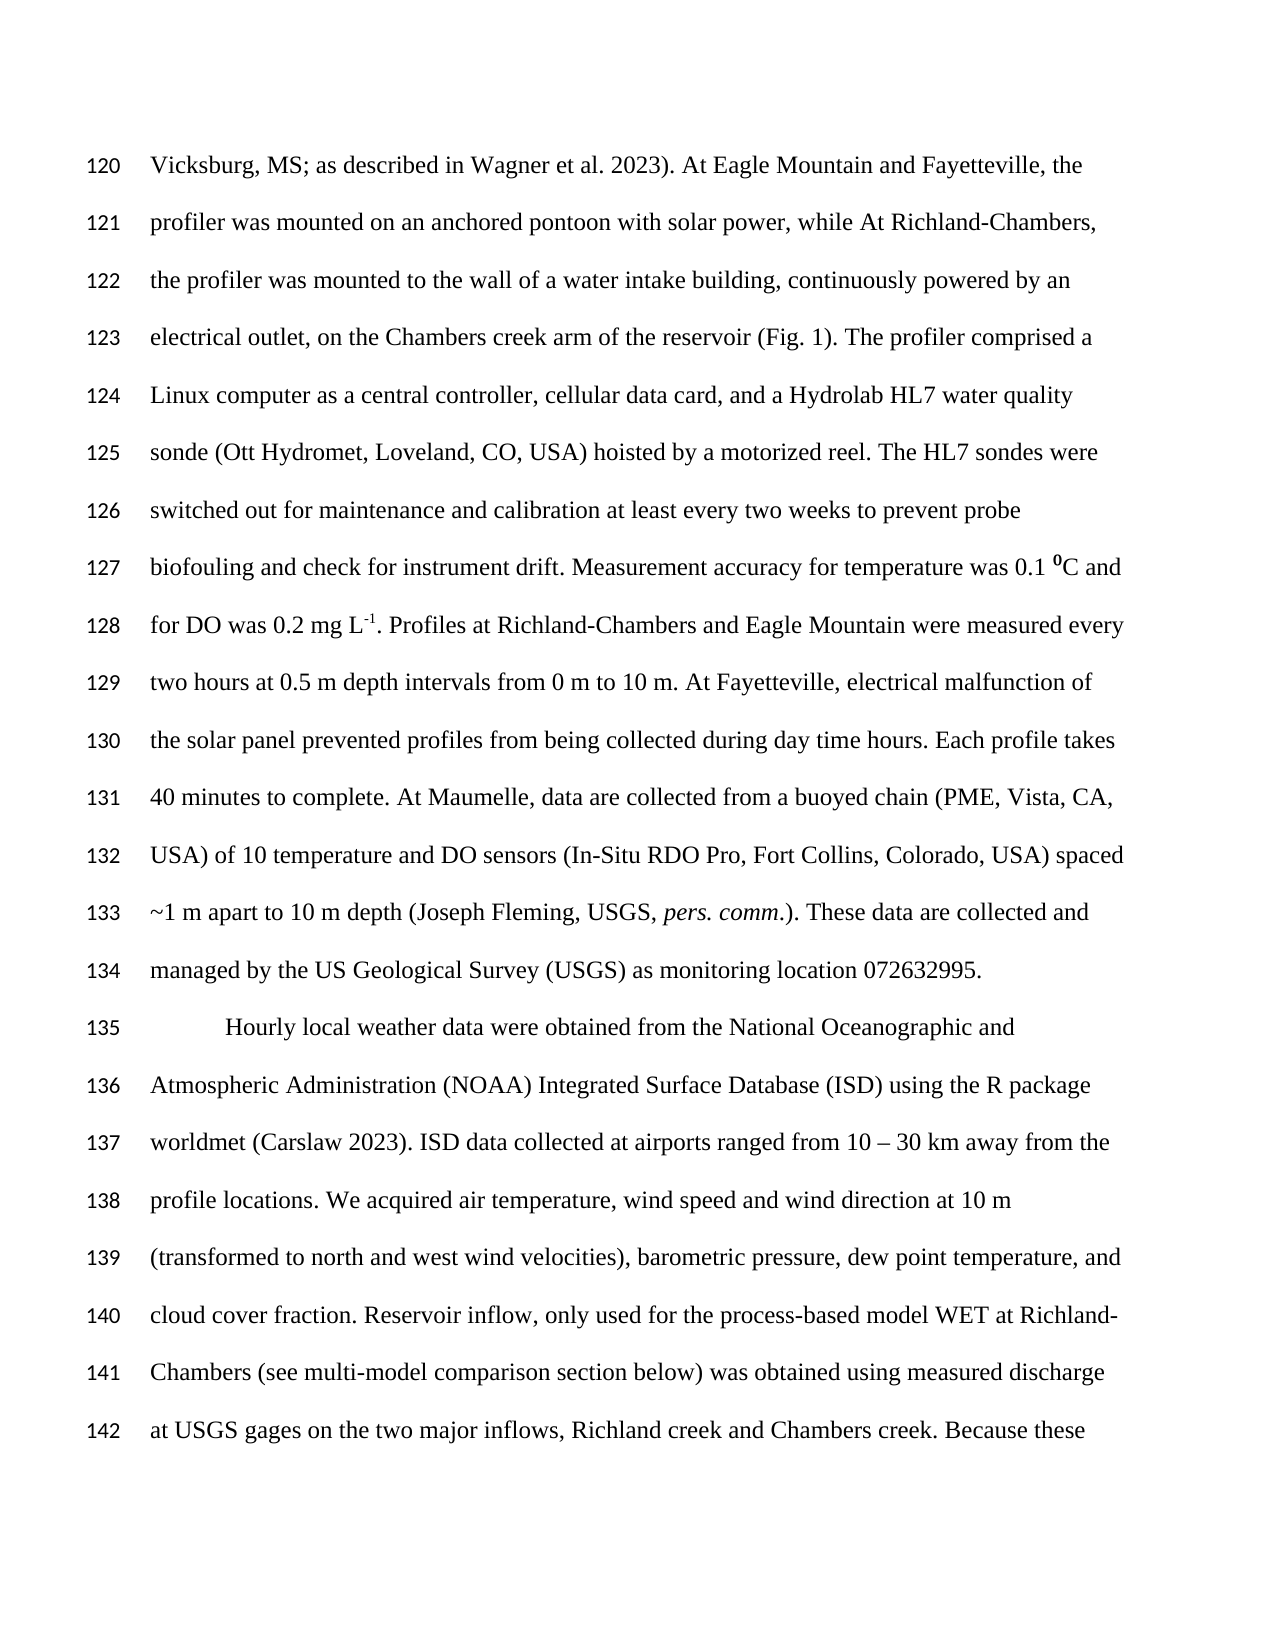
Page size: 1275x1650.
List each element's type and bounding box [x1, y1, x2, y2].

text [150, 1012, 1125, 1444]
text [150, 150, 1125, 984]
